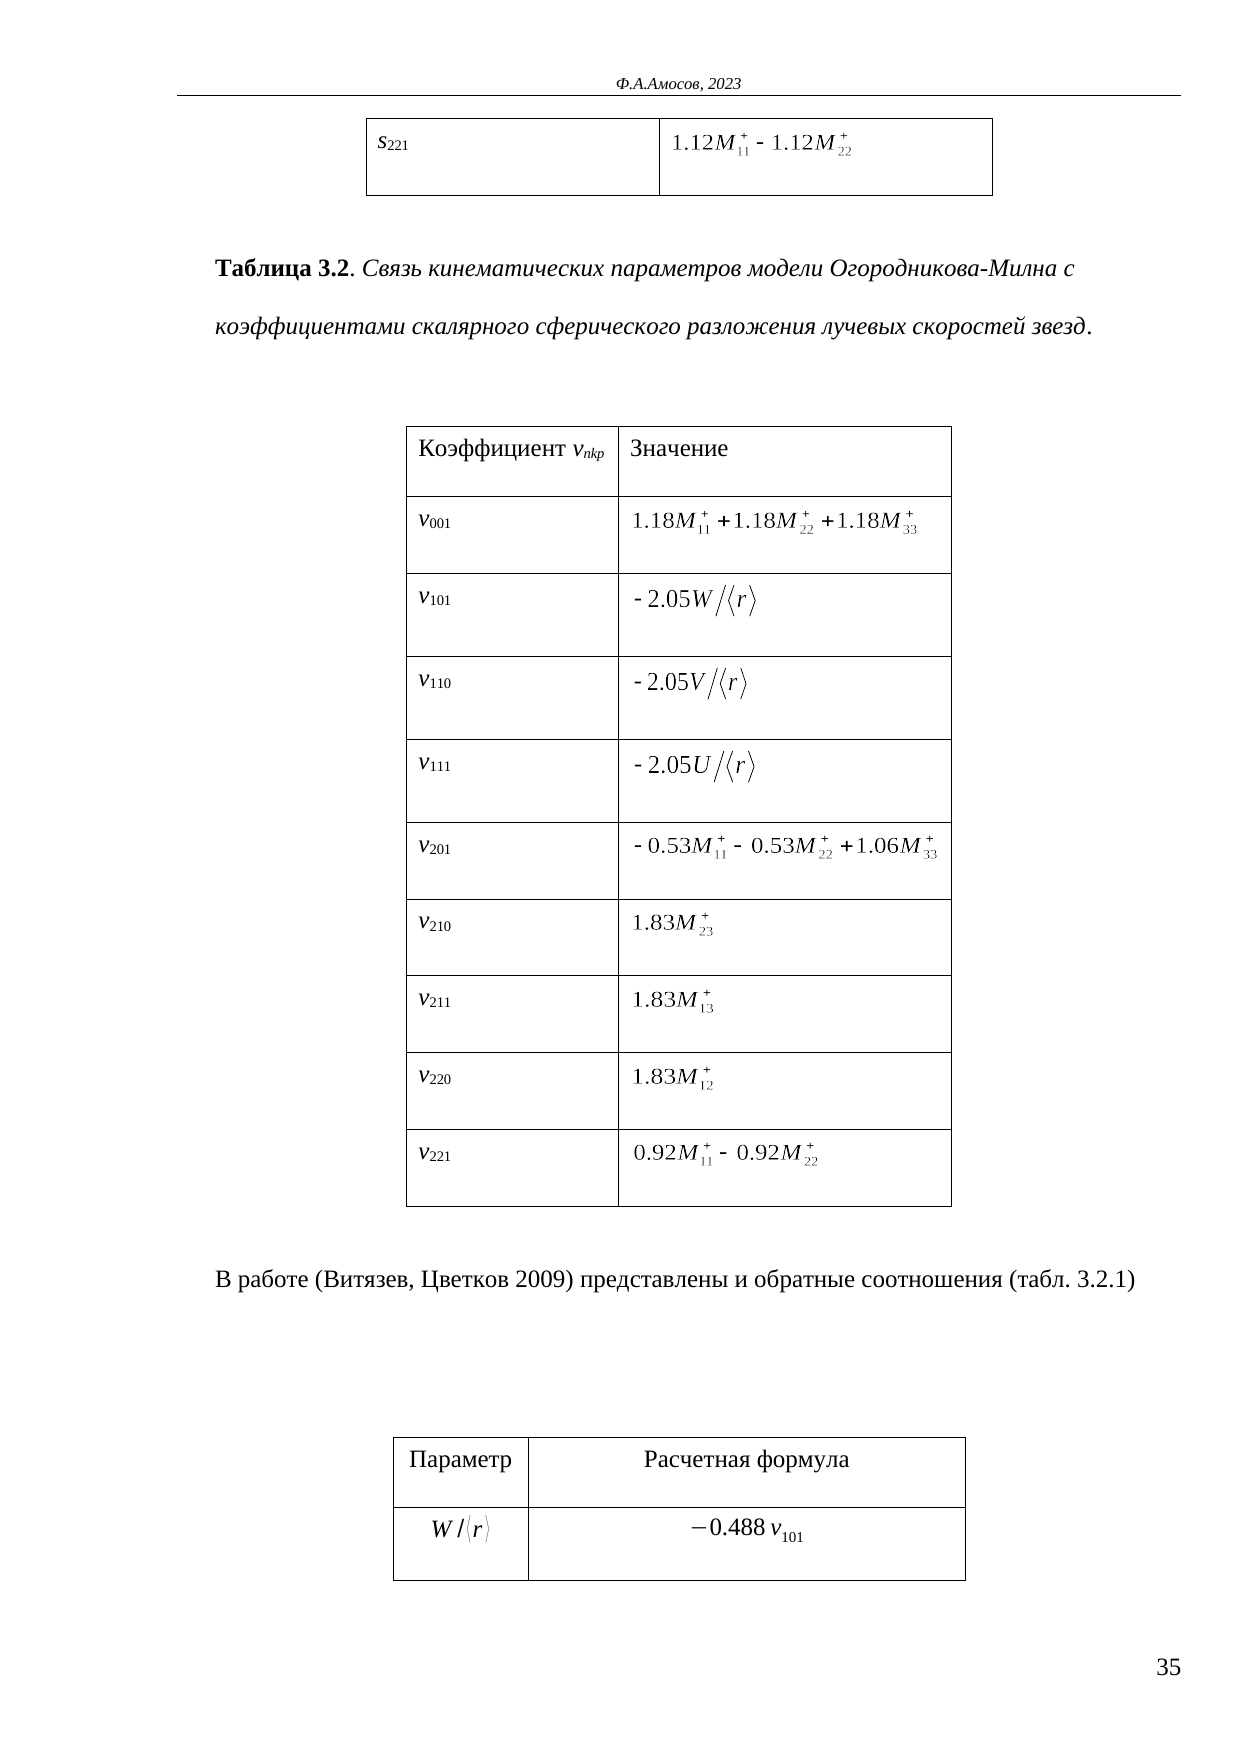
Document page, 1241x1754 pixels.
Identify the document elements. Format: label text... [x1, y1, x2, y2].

table_header Параметр [394, 1438, 528, 1507]
table_cell [619, 976, 951, 1052]
table_cell [619, 497, 951, 573]
text Таблица 3.2. Связь кинематических параметров модели Огородникова-Милна с коэффициентами скалярного сферического разложения лучевых скоростей звезд. [215, 253, 1181, 340]
table_cell [529, 1508, 965, 1580]
table_cell v220 [407, 1053, 618, 1129]
table_cell [660, 119, 992, 195]
table_cell v001 [407, 497, 618, 573]
table_cell v210 [407, 900, 618, 975]
table_cell [619, 657, 951, 739]
table_cell [619, 1130, 951, 1206]
table_cell s221 [367, 119, 659, 195]
table_cell v111 [407, 740, 618, 822]
table_cell v211 [407, 976, 618, 1052]
table_cell [619, 900, 951, 975]
table_cell v110 [407, 657, 618, 739]
table_cell [619, 823, 951, 898]
table_header Расчетная формула [529, 1438, 965, 1507]
table_header Коэффициент vnkp [407, 427, 618, 496]
table_cell [619, 1053, 951, 1129]
table_cell v201 [407, 823, 618, 898]
table_cell [619, 740, 951, 822]
table_cell [394, 1508, 528, 1580]
text В работе (Витязев, Цветков 2009) представлены и обратные соотношения (табл. 3.2.1) [177, 1264, 1181, 1293]
table_cell v101 [407, 574, 618, 656]
table_cell v221 [407, 1130, 618, 1206]
table_header Значение [619, 427, 951, 496]
table_cell [619, 574, 951, 656]
